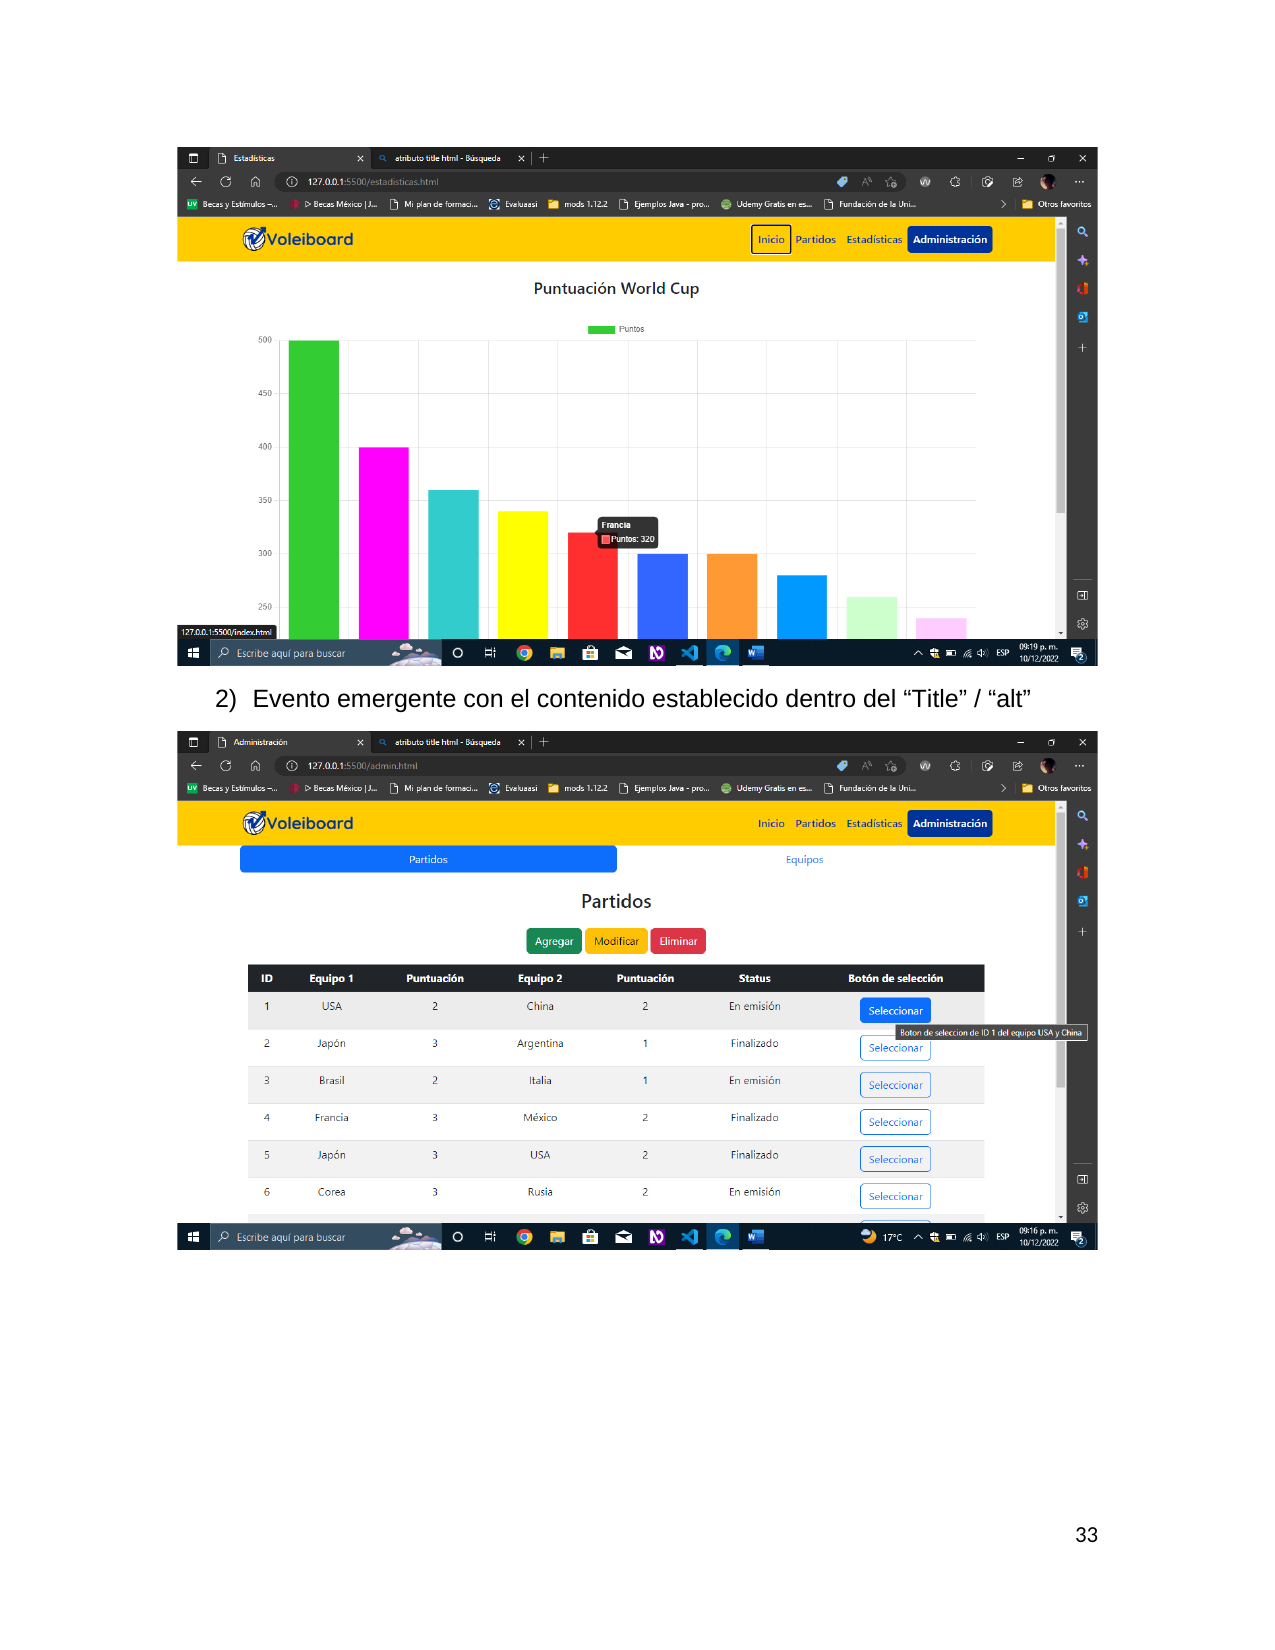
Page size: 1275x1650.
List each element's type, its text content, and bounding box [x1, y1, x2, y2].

list Evento emergente con el contenido establecido dentro del “Title” / “alt” [215, 684, 1098, 713]
picture [177, 147, 1098, 666]
picture [177, 731, 1098, 1250]
